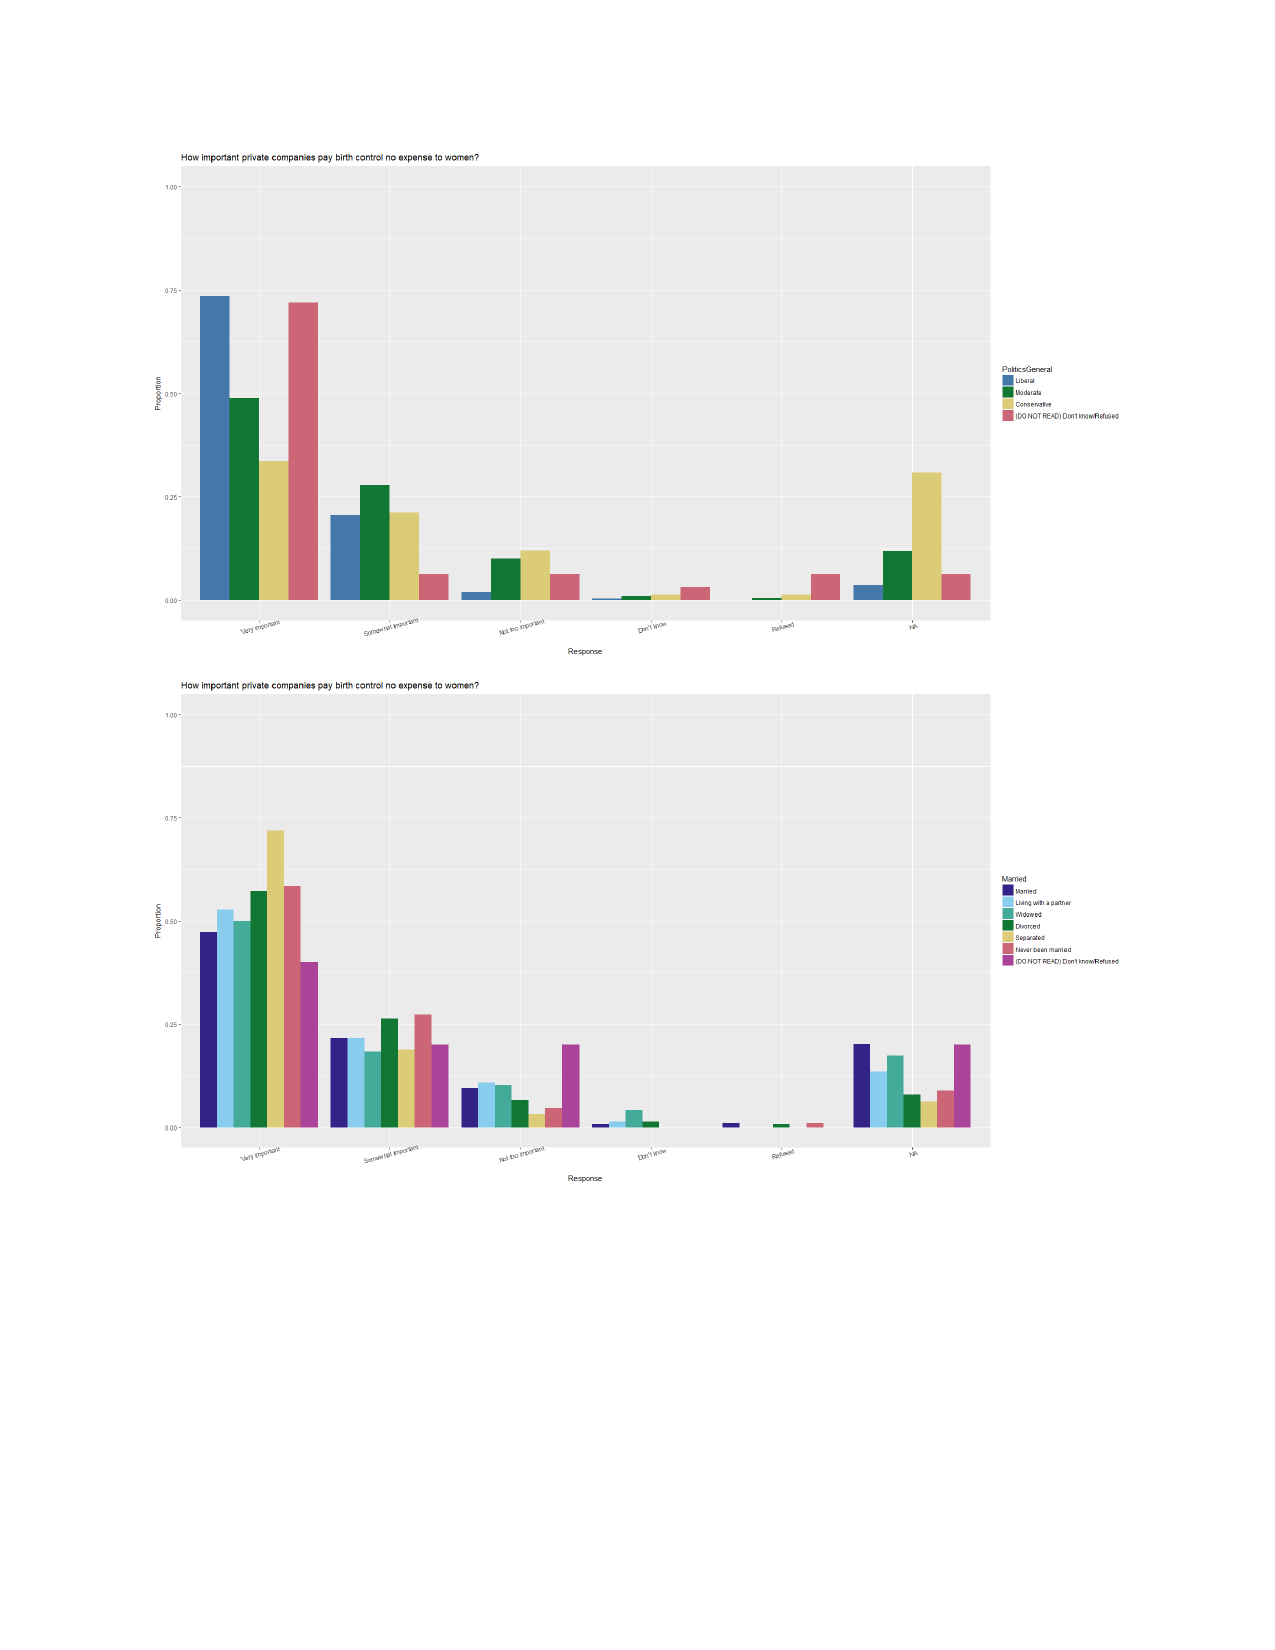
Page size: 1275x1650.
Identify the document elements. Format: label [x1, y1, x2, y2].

picture [150, 677, 1125, 1186]
picture [150, 150, 1125, 659]
